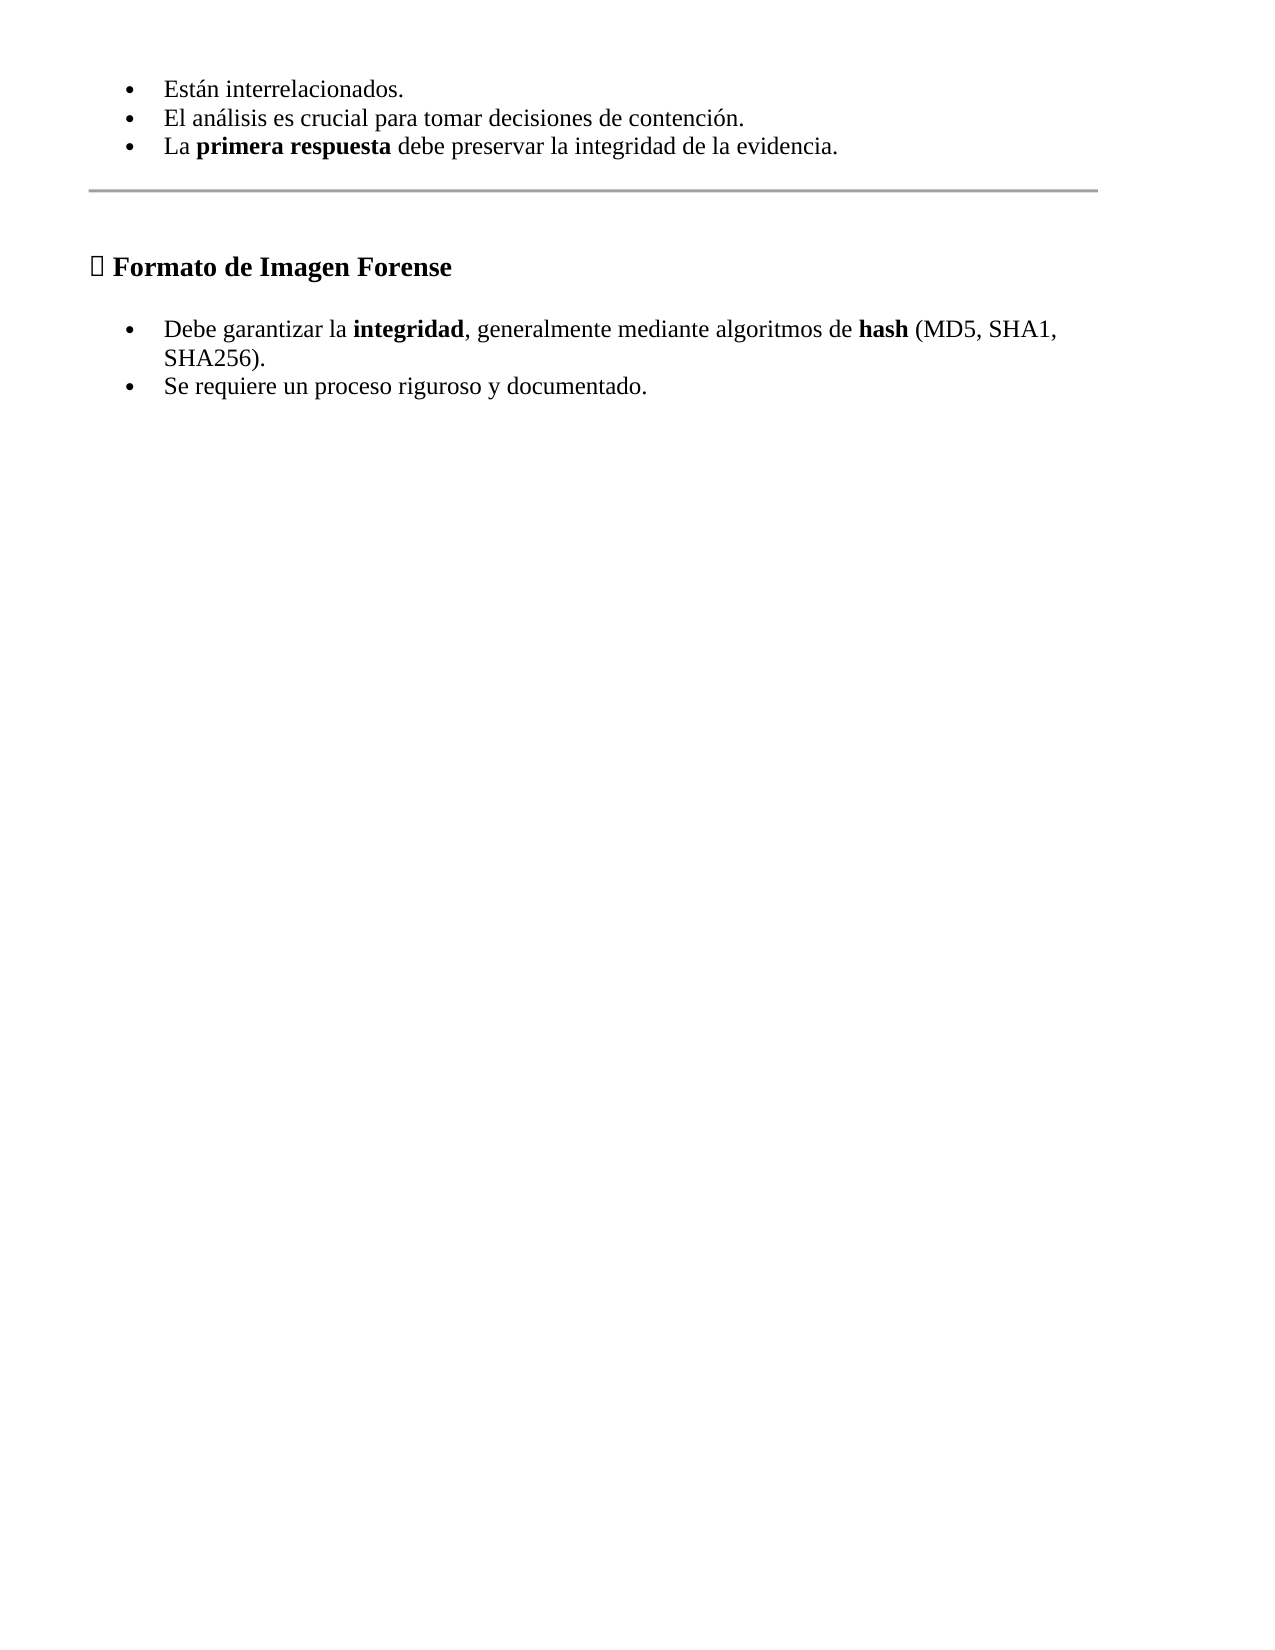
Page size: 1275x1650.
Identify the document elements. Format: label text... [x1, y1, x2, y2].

list Se requiere un proceso riguroso y documentado. [126, 371, 1098, 400]
list El análisis es crucial para tomar decisiones de contención. [126, 103, 1098, 131]
text 🧾 Formato de Imagen Forense [89, 246, 1098, 285]
list Están interrelacionados. [126, 74, 1098, 103]
list Debe garantizar la integridad, generalmente mediante algoritmos de hash (MD5, SHA1, SHA256). [126, 314, 1098, 371]
list La primera respuesta debe preservar la integridad de la evidencia. [126, 131, 1098, 160]
